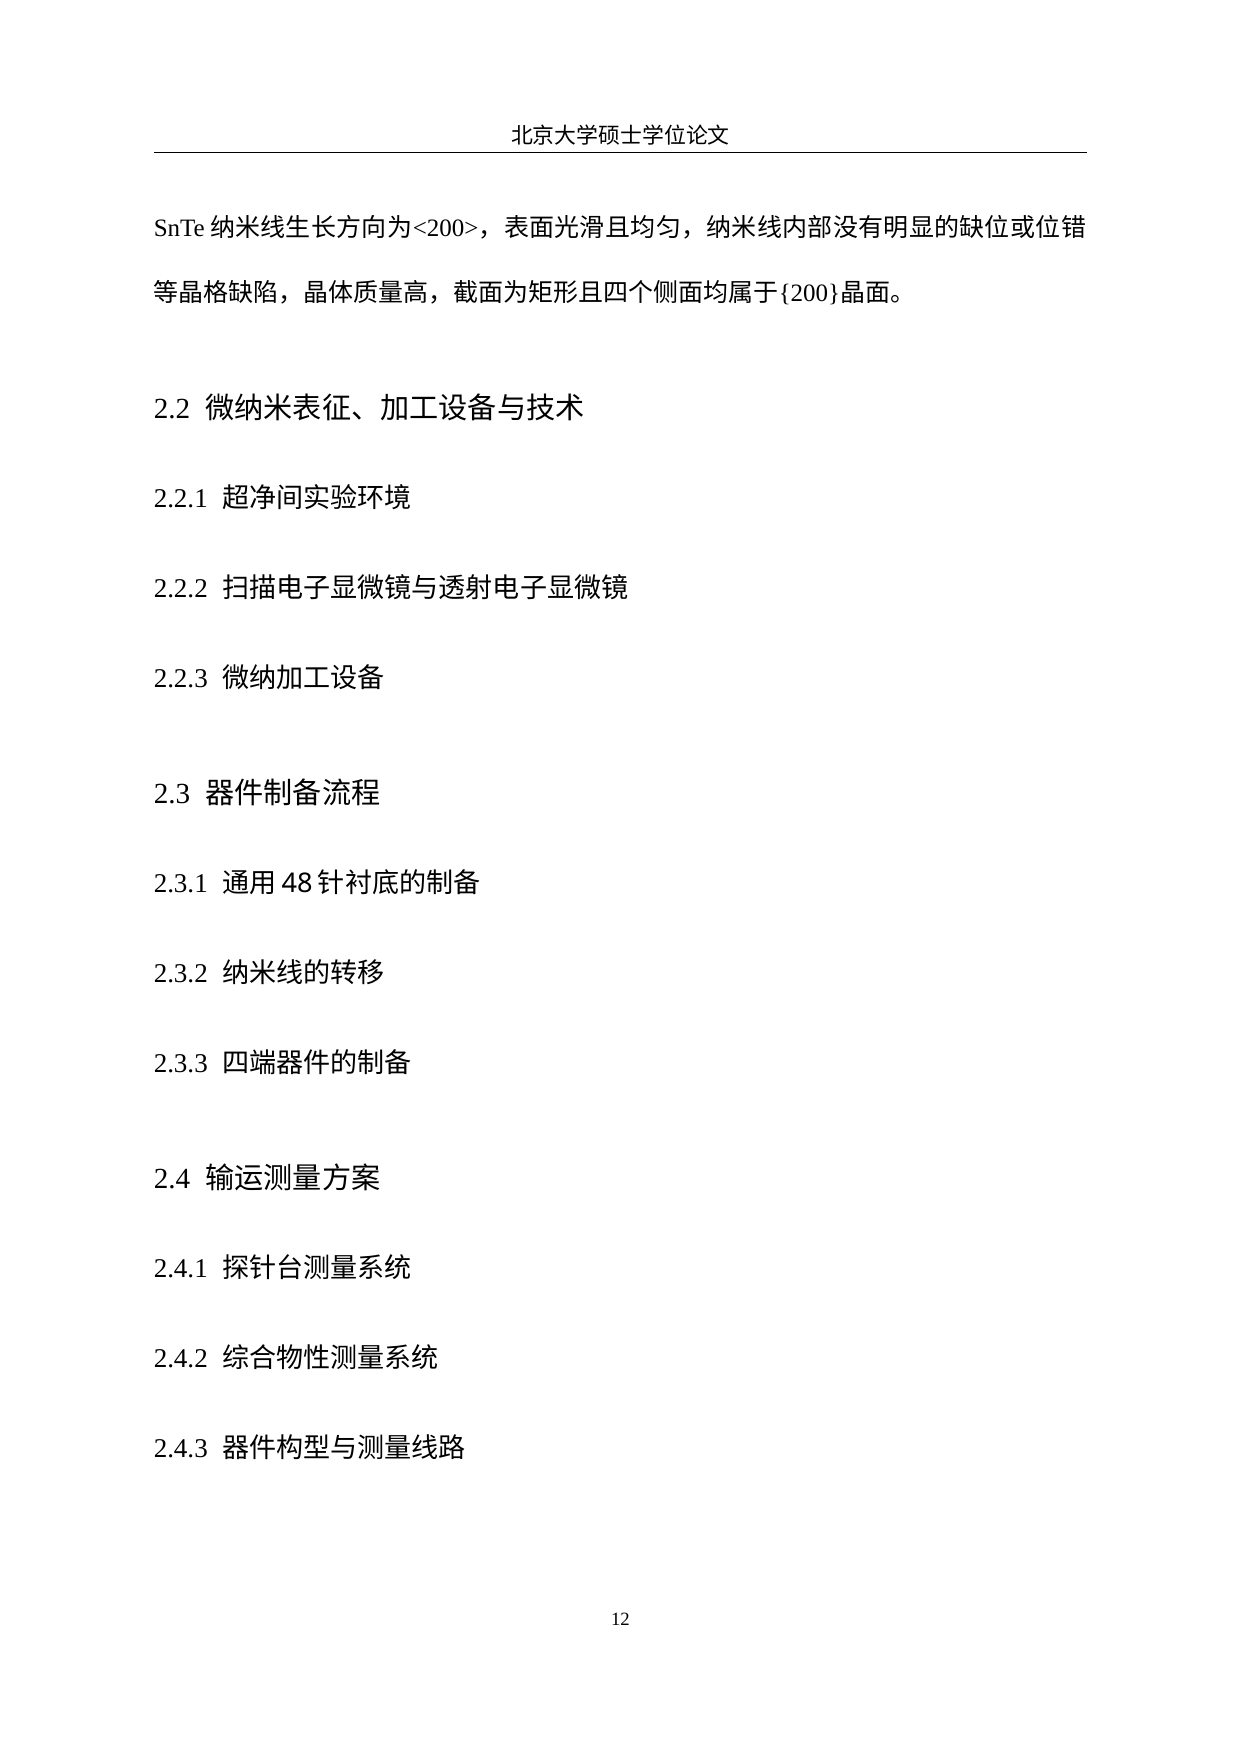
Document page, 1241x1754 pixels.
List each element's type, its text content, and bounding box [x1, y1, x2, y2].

subtitle 2.2.2 扫描电子显微镜与透射电子显微镜 [153, 553, 1087, 618]
subtitle 2.4.2 综合物性测量系统 [153, 1323, 1087, 1388]
subtitle 2.3.1 通用48针衬底的制备 [153, 848, 1087, 913]
subtitle 2.4.3 器件构型与测量线路 [153, 1413, 1087, 1478]
subtitle 2.4.1 探针台测量系统 [153, 1233, 1087, 1298]
subtitle 2.2.3 微纳加工设备 [153, 643, 1087, 708]
subtitle 2.3.3 四端器件的制备 [153, 1028, 1087, 1093]
subtitle 2.4 输运测量方案 [153, 1143, 1087, 1208]
subtitle 2.2.1 超净间实验环境 [153, 463, 1087, 528]
subtitle 2.3.2 纳米线的转移 [153, 938, 1087, 1003]
subtitle 2.3 器件制备流程 [153, 758, 1087, 823]
subtitle 2.2 微纳米表征、加工设备与技术 [153, 373, 1087, 438]
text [153, 193, 1087, 323]
